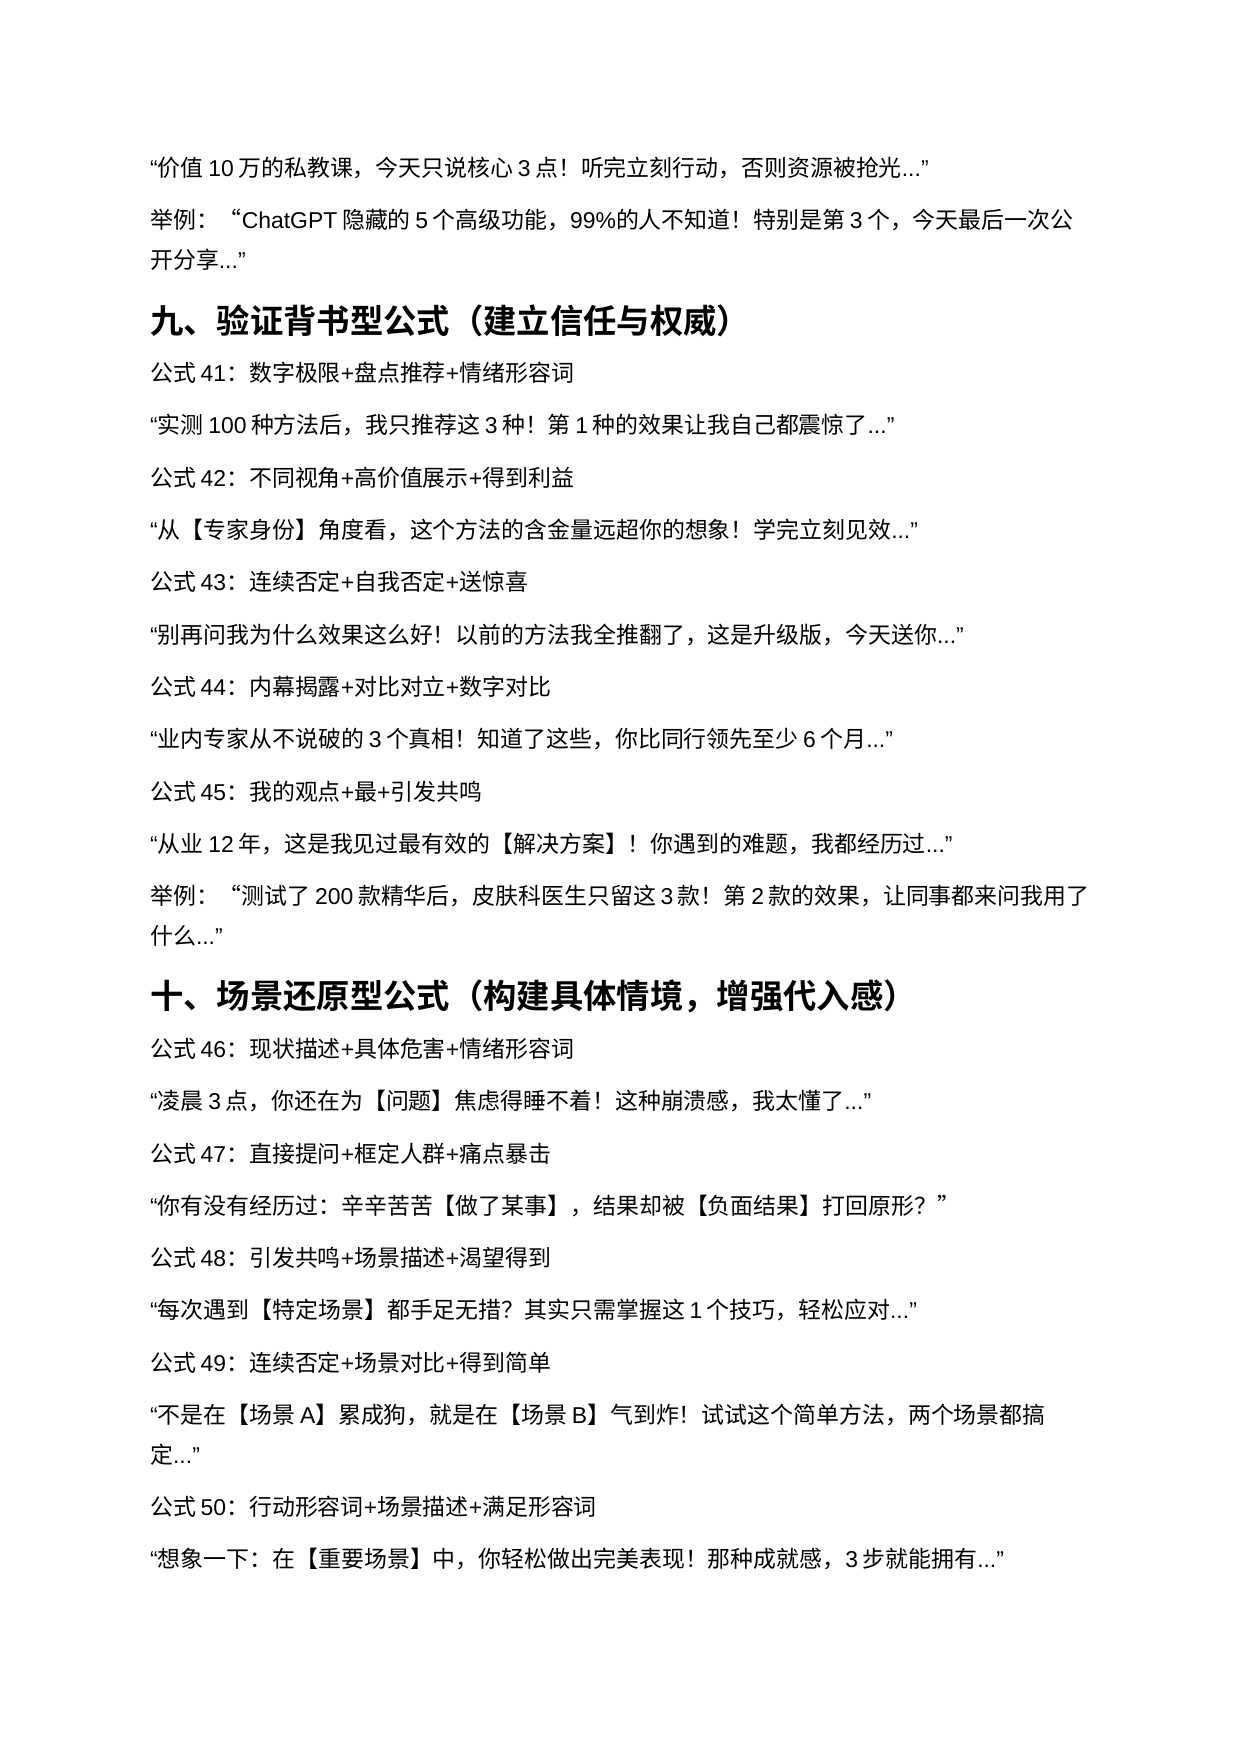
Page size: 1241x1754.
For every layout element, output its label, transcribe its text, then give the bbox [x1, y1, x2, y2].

text 公式47：直接提问+框定人群+痛点暴击 [150, 1135, 1090, 1169]
text 公式50：行动形容词+场景描述+满足形容词 [150, 1489, 1090, 1522]
text 公式45：我的观点+最+引发共鸣 [150, 773, 1090, 807]
text “从业12年，这是我见过最有效的【解决方案】！你遇到的难题，我都经历过...” [150, 826, 1090, 859]
text “别再问我为什么效果这么好！以前的方法我全推翻了，这是升级版，今天送你...” [150, 617, 1090, 650]
text “凌晨3点，你还在为【问题】焦虑得睡不着！这种崩溃感，我太懂了...” [150, 1083, 1090, 1116]
text 公式42：不同视角+高价值展示+得到利益 [150, 460, 1090, 493]
text 公式41：数字极限+盘点推荐+情绪形容词 [150, 355, 1090, 388]
text “你有没有经历过：辛辛苦苦【做了某事】，结果却被【负面结果】打回原形？” [150, 1188, 1090, 1221]
text “业内专家从不说破的3个真相！知道了这些，你比同行领先至少6个月...” [150, 721, 1090, 754]
text “从【专家身份】角度看，这个方法的含金量远超你的想象！学完立刻见效...” [150, 512, 1090, 545]
text 举例：“测试了200款精华后，皮肤科医生只留这3款！第2款的效果，让同事都来问我用了什么...” [150, 878, 1090, 951]
text 公式43：连续否定+自我否定+送惊喜 [150, 564, 1090, 597]
text “价值10万的私教课，今天只说核心3点！听完立刻行动，否则资源被抢光...” [150, 150, 1090, 183]
text 公式49：连续否定+场景对比+得到简单 [150, 1344, 1090, 1378]
text 公式44：内幕揭露+对比对立+数字对比 [150, 669, 1090, 702]
text 公式46：现状描述+具体危害+情绪形容词 [150, 1031, 1090, 1064]
text “不是在【场景A】累成狗，就是在【场景B】气到炸！试试这个简单方法，两个场景都搞定...” [150, 1397, 1090, 1470]
text 公式48：引发共鸣+场景描述+渴望得到 [150, 1240, 1090, 1273]
text “想象一下：在【重要场景】中，你轻松做出完美表现！那种成就感，3步就能拥有...” [150, 1541, 1090, 1574]
text “实测100种方法后，我只推荐这3种！第1种的效果让我自己都震惊了...” [150, 407, 1090, 441]
text 举例：“ChatGPT隐藏的5个高级功能，99%的人不知道！特别是第3个，今天最后一次公开分享...” [150, 202, 1090, 275]
text “每次遇到【特定场景】都手足无措？其实只需掌握这1个技巧，轻松应对...” [150, 1292, 1090, 1326]
